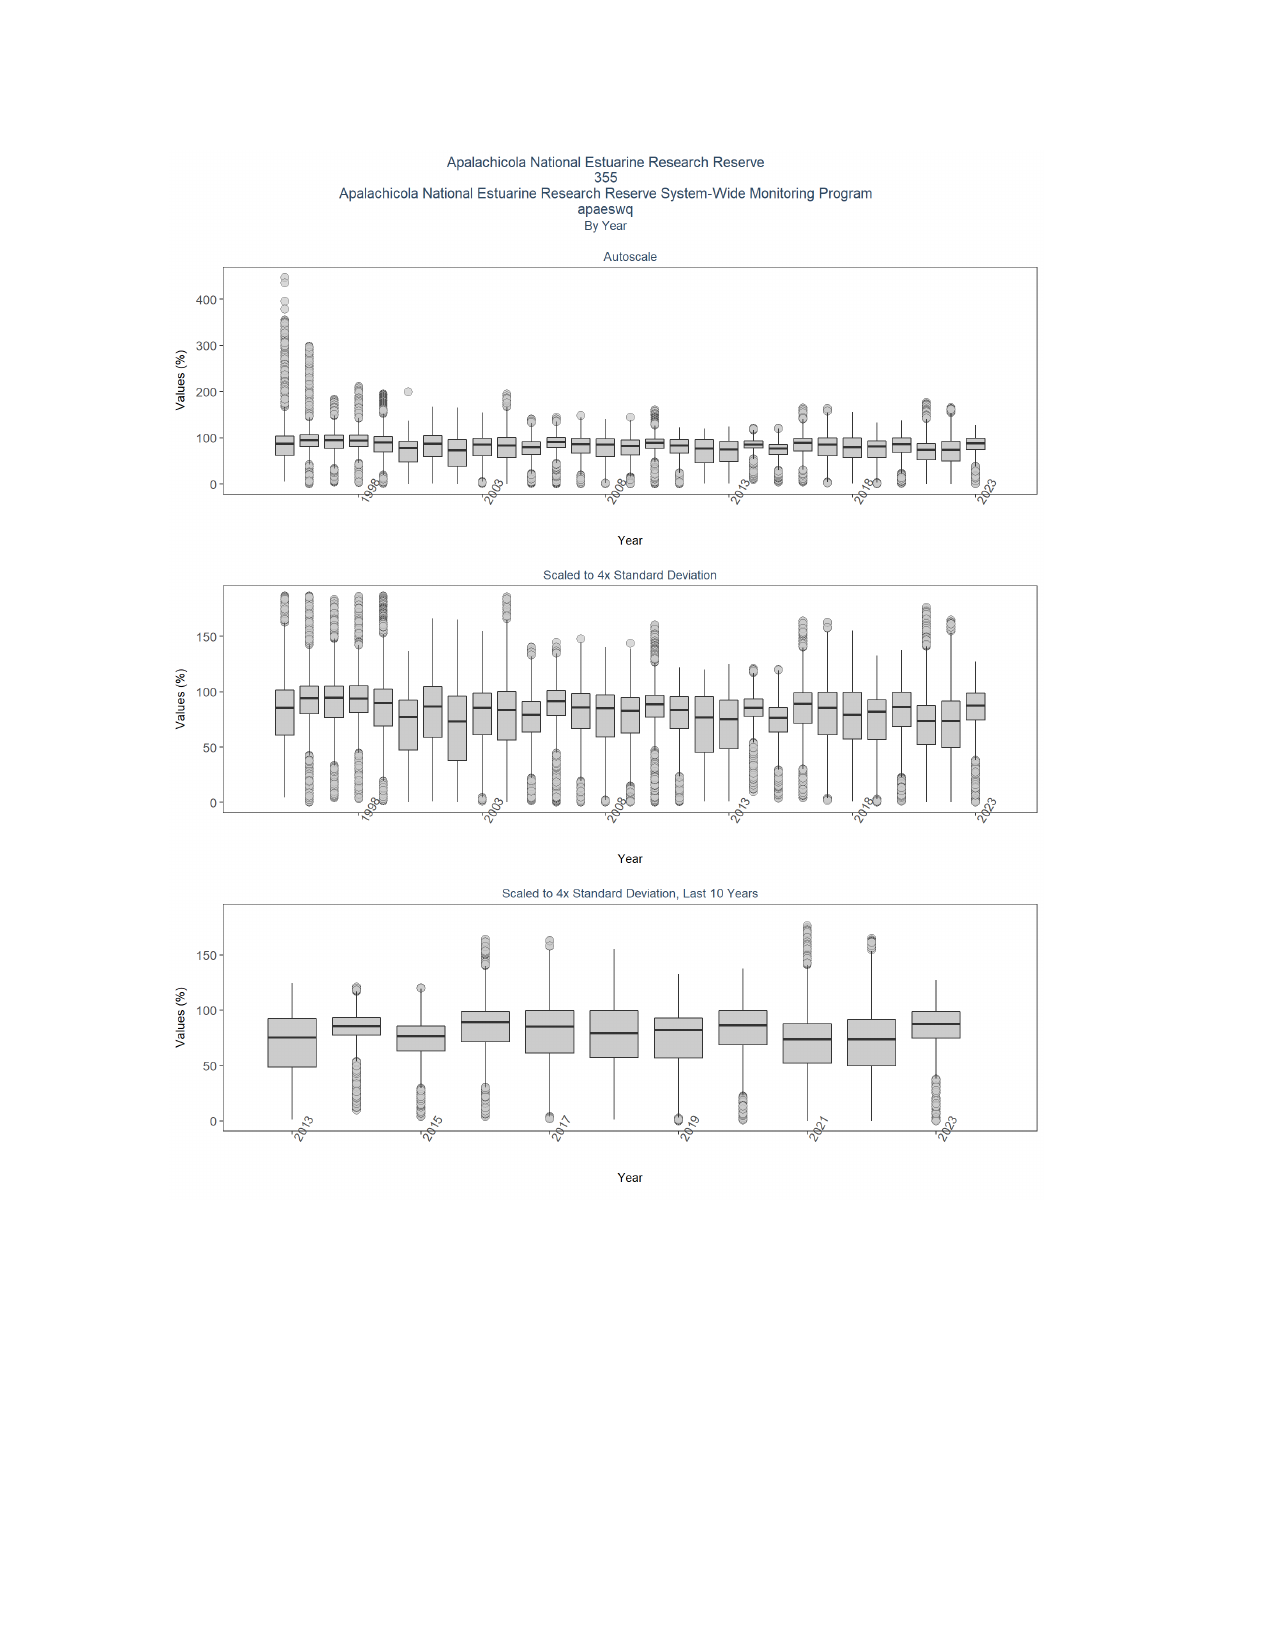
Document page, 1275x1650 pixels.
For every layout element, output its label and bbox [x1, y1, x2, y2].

picture [168, 150, 1044, 1200]
